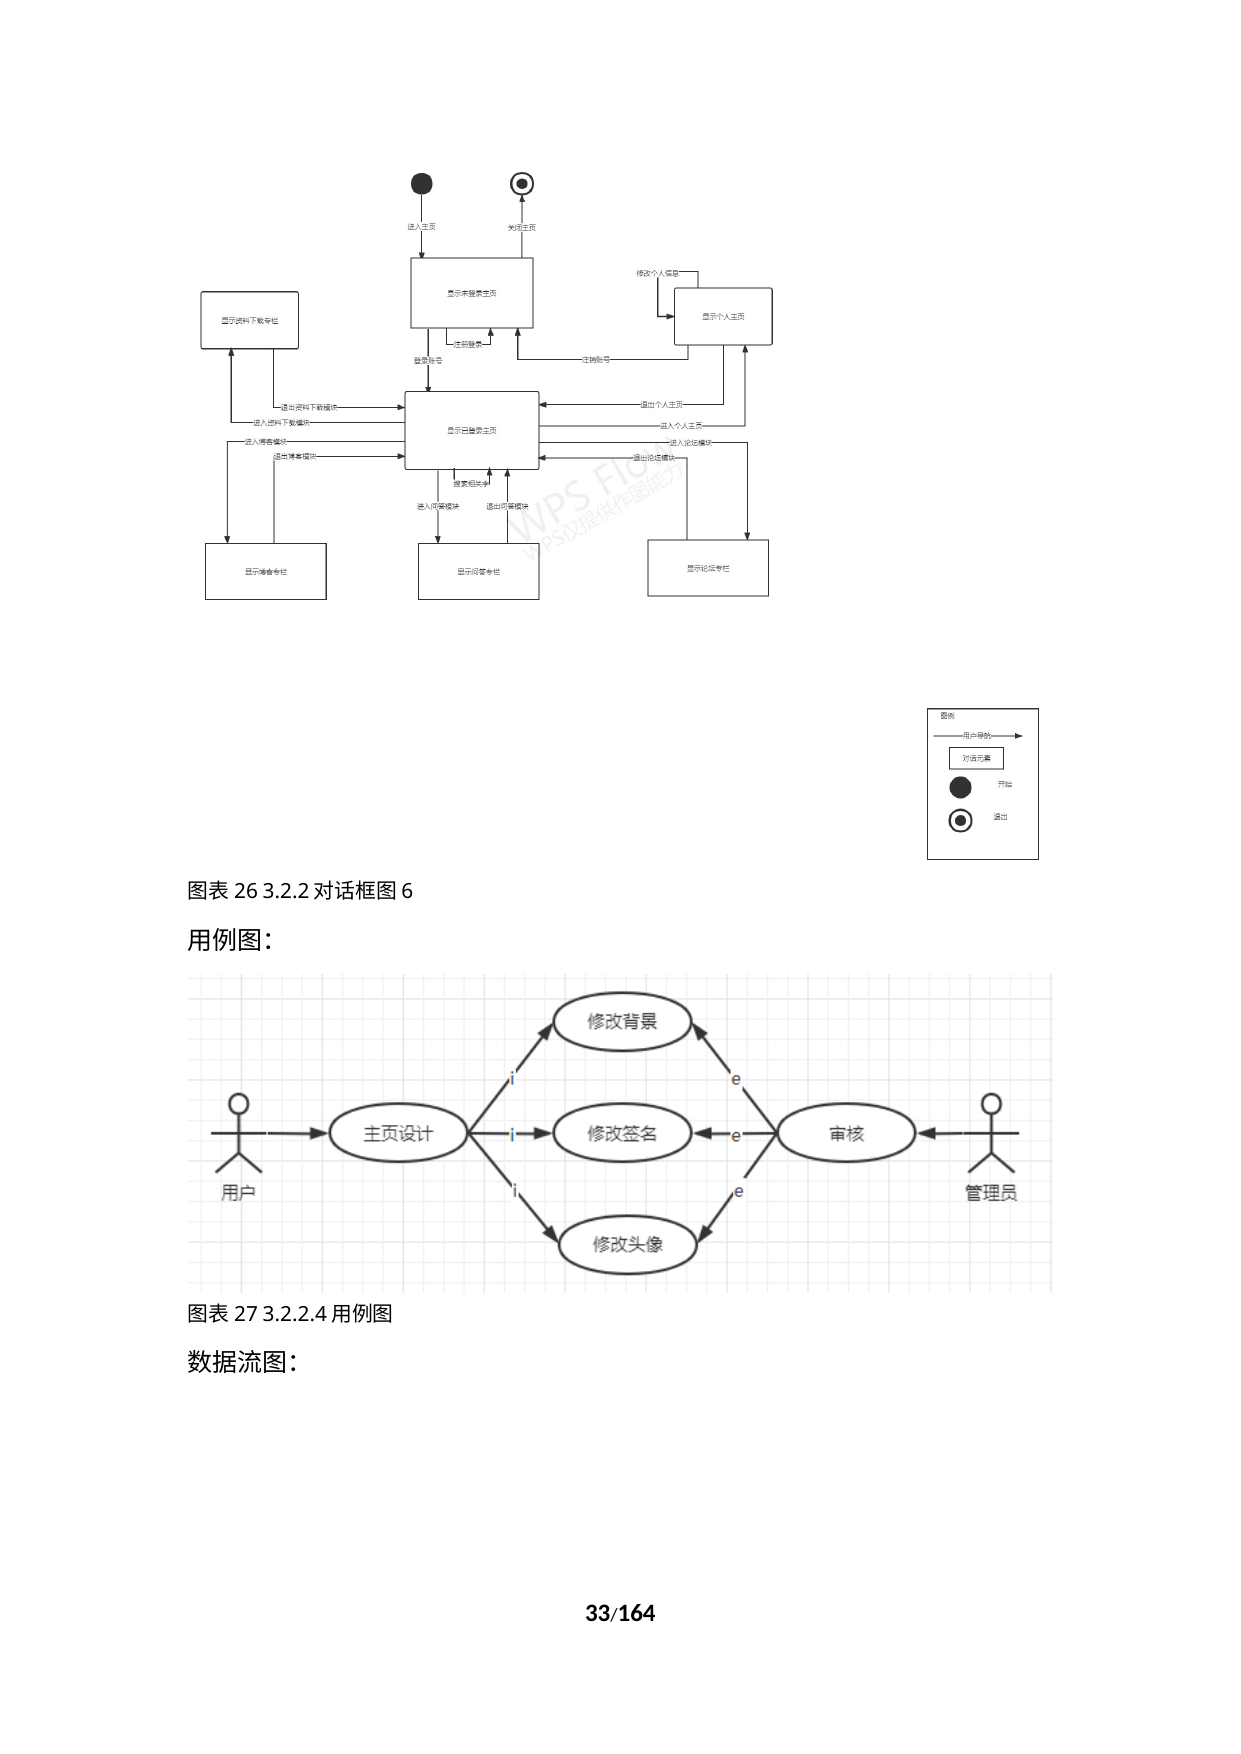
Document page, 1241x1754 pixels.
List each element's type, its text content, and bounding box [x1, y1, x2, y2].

picture [187, 159, 1052, 873]
text 用例图： [187, 906, 1053, 974]
text 数据流图： [187, 1328, 1053, 1393]
text 图表 27 3.2.2.4用例图 [187, 1296, 1053, 1328]
text 图表 26 3.2.2对话框图6 [187, 873, 1053, 906]
